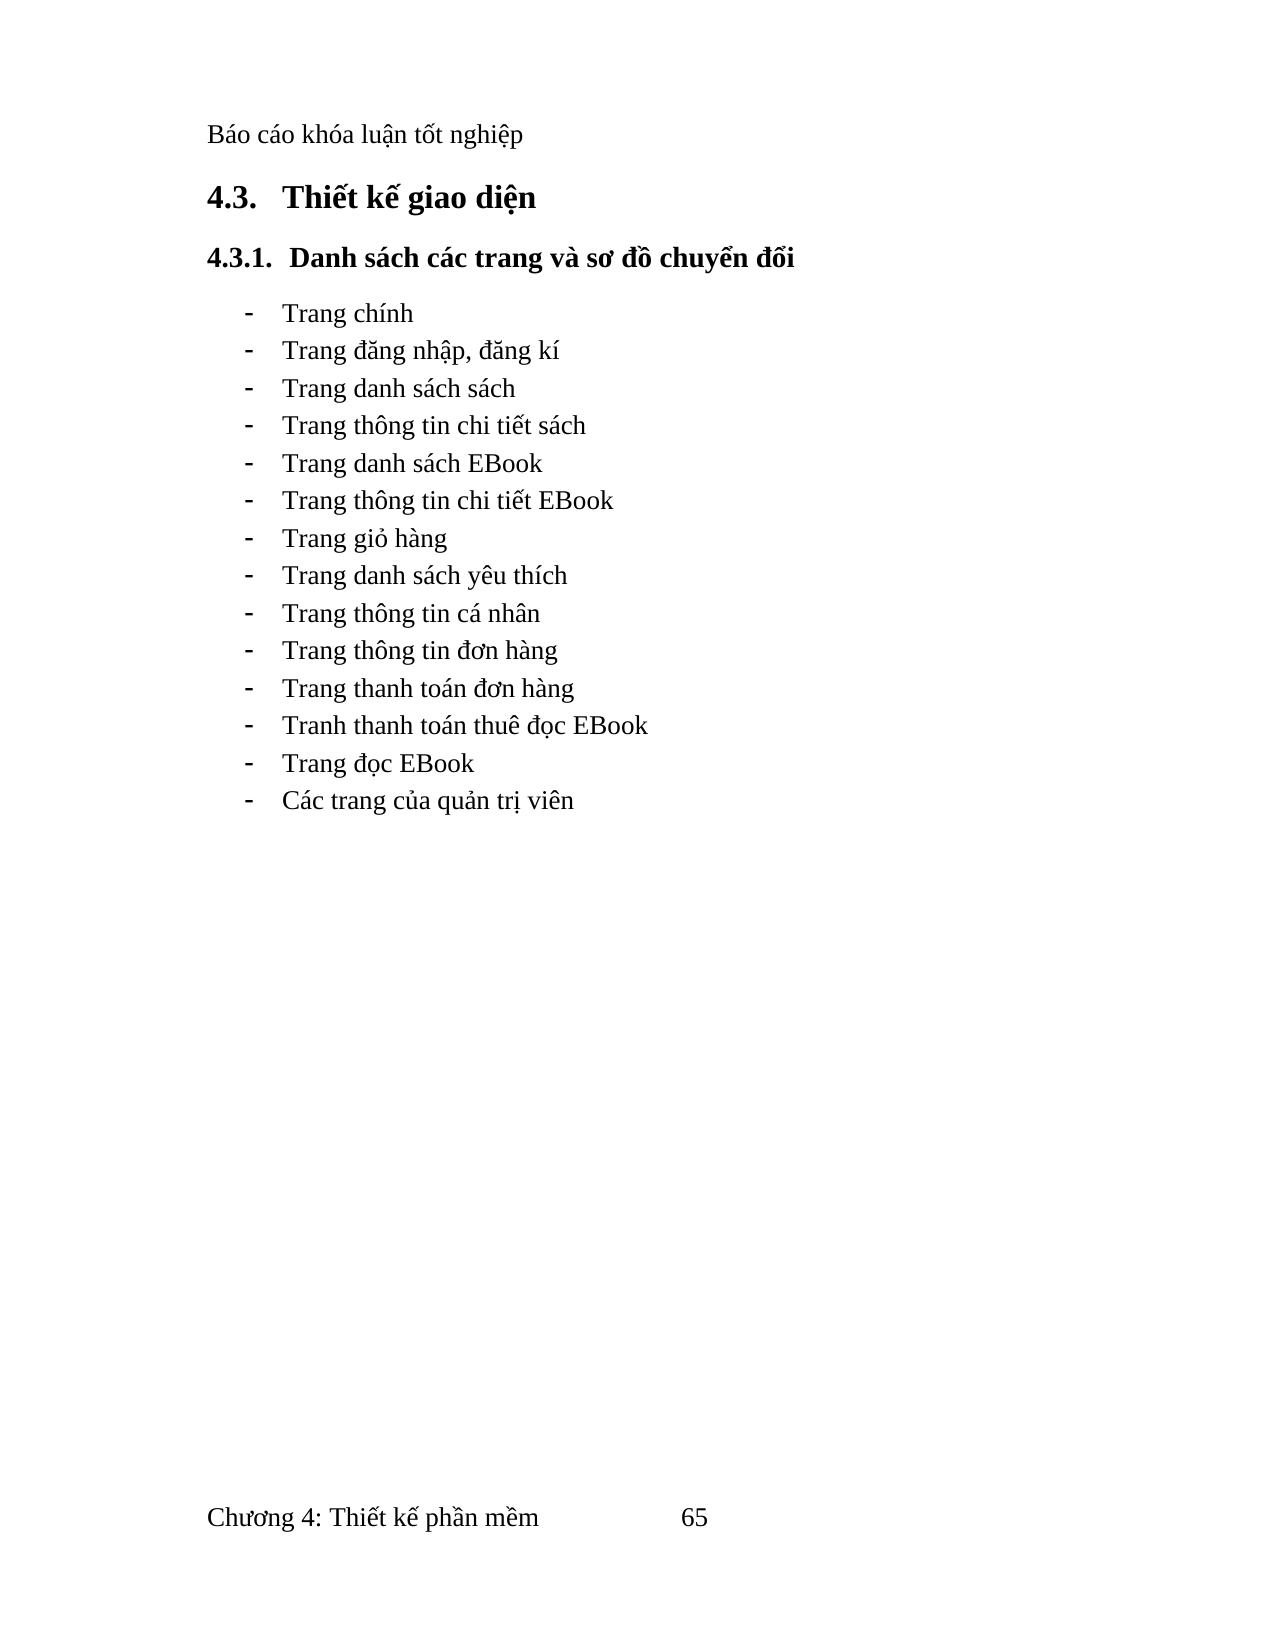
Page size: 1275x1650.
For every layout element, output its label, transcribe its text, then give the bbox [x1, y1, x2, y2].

list Trang đăng nhập, đăng kí [244, 334, 1157, 365]
list Trang chính [244, 297, 1157, 328]
subtitle Danh sách các trang và sơ đồ chuyển đổi [207, 240, 1157, 273]
list Trang thông tin chi tiết sách [244, 409, 1157, 440]
list Trang danh sách sách [244, 372, 1157, 403]
list Trang thông tin cá nhân [244, 597, 1157, 628]
list Trang thanh toán đơn hàng [244, 672, 1157, 703]
list Tranh thanh toán thuê đọc EBook [244, 709, 1157, 740]
list Trang thông tin đơn hàng [244, 634, 1157, 665]
list Trang danh sách EBook [244, 447, 1157, 478]
list Trang đọc EBook [244, 747, 1157, 778]
list Các trang của quản trị viên [244, 784, 1157, 815]
list Trang thông tin chi tiết EBook [244, 484, 1157, 515]
list Trang giỏ hàng [244, 522, 1157, 553]
subtitle Thiết kế giao diện [207, 177, 1157, 216]
list Trang danh sách yêu thích [244, 559, 1157, 590]
